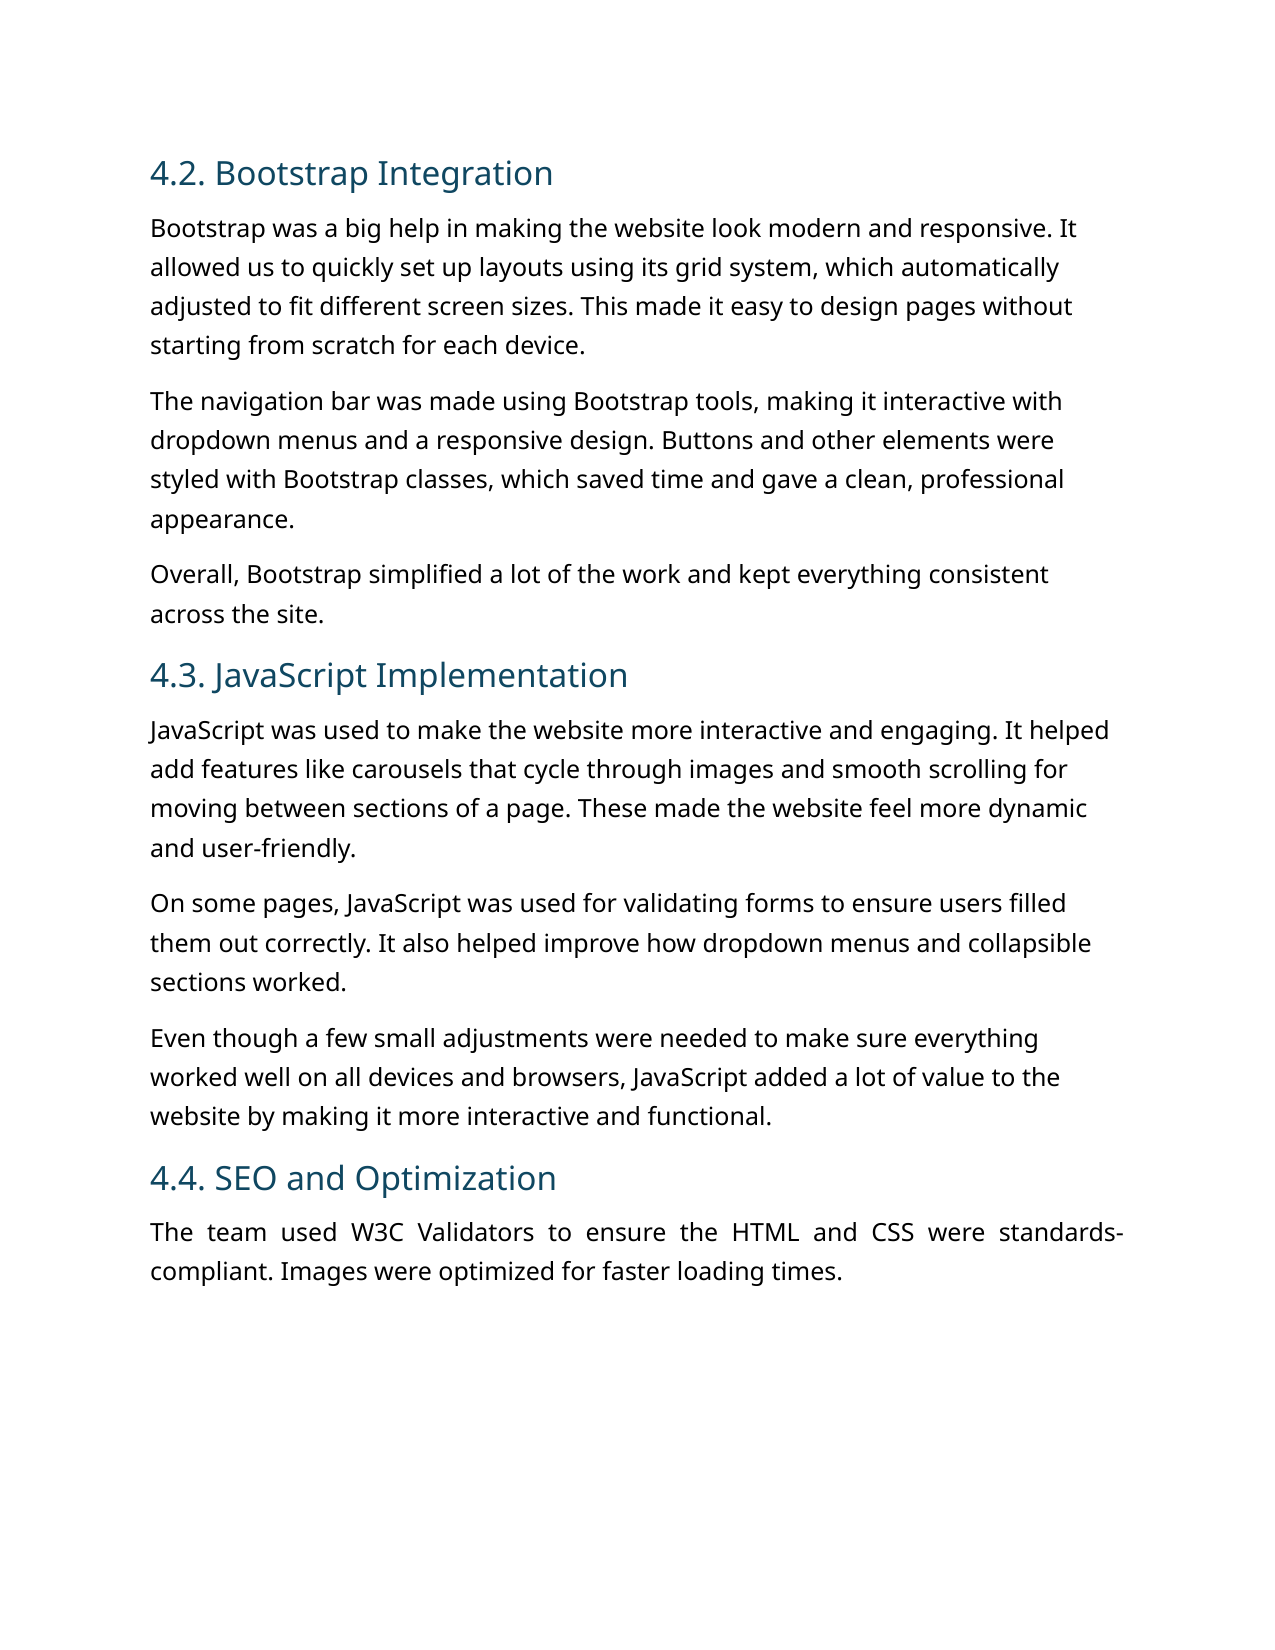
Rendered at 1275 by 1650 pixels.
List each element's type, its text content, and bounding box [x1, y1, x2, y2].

subtitle 4.3. JavaScript Implementation [150, 652, 1125, 698]
text The navigation bar was made using Bootstrap tools, making it interactive with dropdown menus and a responsive design. Buttons and other elements were styled with Bootstrap classes, which saved time and gave a clean, professional appearance. [150, 384, 1125, 535]
subtitle 4.4. SEO and Optimization [150, 1154, 1125, 1200]
text JavaScript was used to make the website more interactive and engaging. It helped add features like carousels that cycle through images and smooth scrolling for moving between sections of a page. These made the website feel more dynamic and user-friendly. [150, 713, 1125, 864]
text On some pages, JavaScript was used for validating forms to ensure users filled them out correctly. It also helped improve how dropdown menus and collapsible sections worked. [150, 886, 1125, 998]
subtitle 4.2. Bootstrap Integration [150, 150, 1125, 195]
text The team used W3C Validators to ensure the HTML and CSS were standards-compliant. Images were optimized for faster loading times. [150, 1215, 1125, 1288]
text Bootstrap was a big help in making the website look modern and responsive. It allowed us to quickly set up layouts using its grid system, which automatically adjusted to fit different screen sizes. This made it easy to design pages without starting from scratch for each device. [150, 211, 1125, 362]
text Even though a few small adjustments were needed to make sure everything worked well on all devices and browsers, JavaScript added a lot of value to the website by making it more interactive and functional. [150, 1020, 1125, 1133]
text Overall, Bootstrap simplified a lot of the work and kept everything consistent across the site. [150, 557, 1125, 630]
